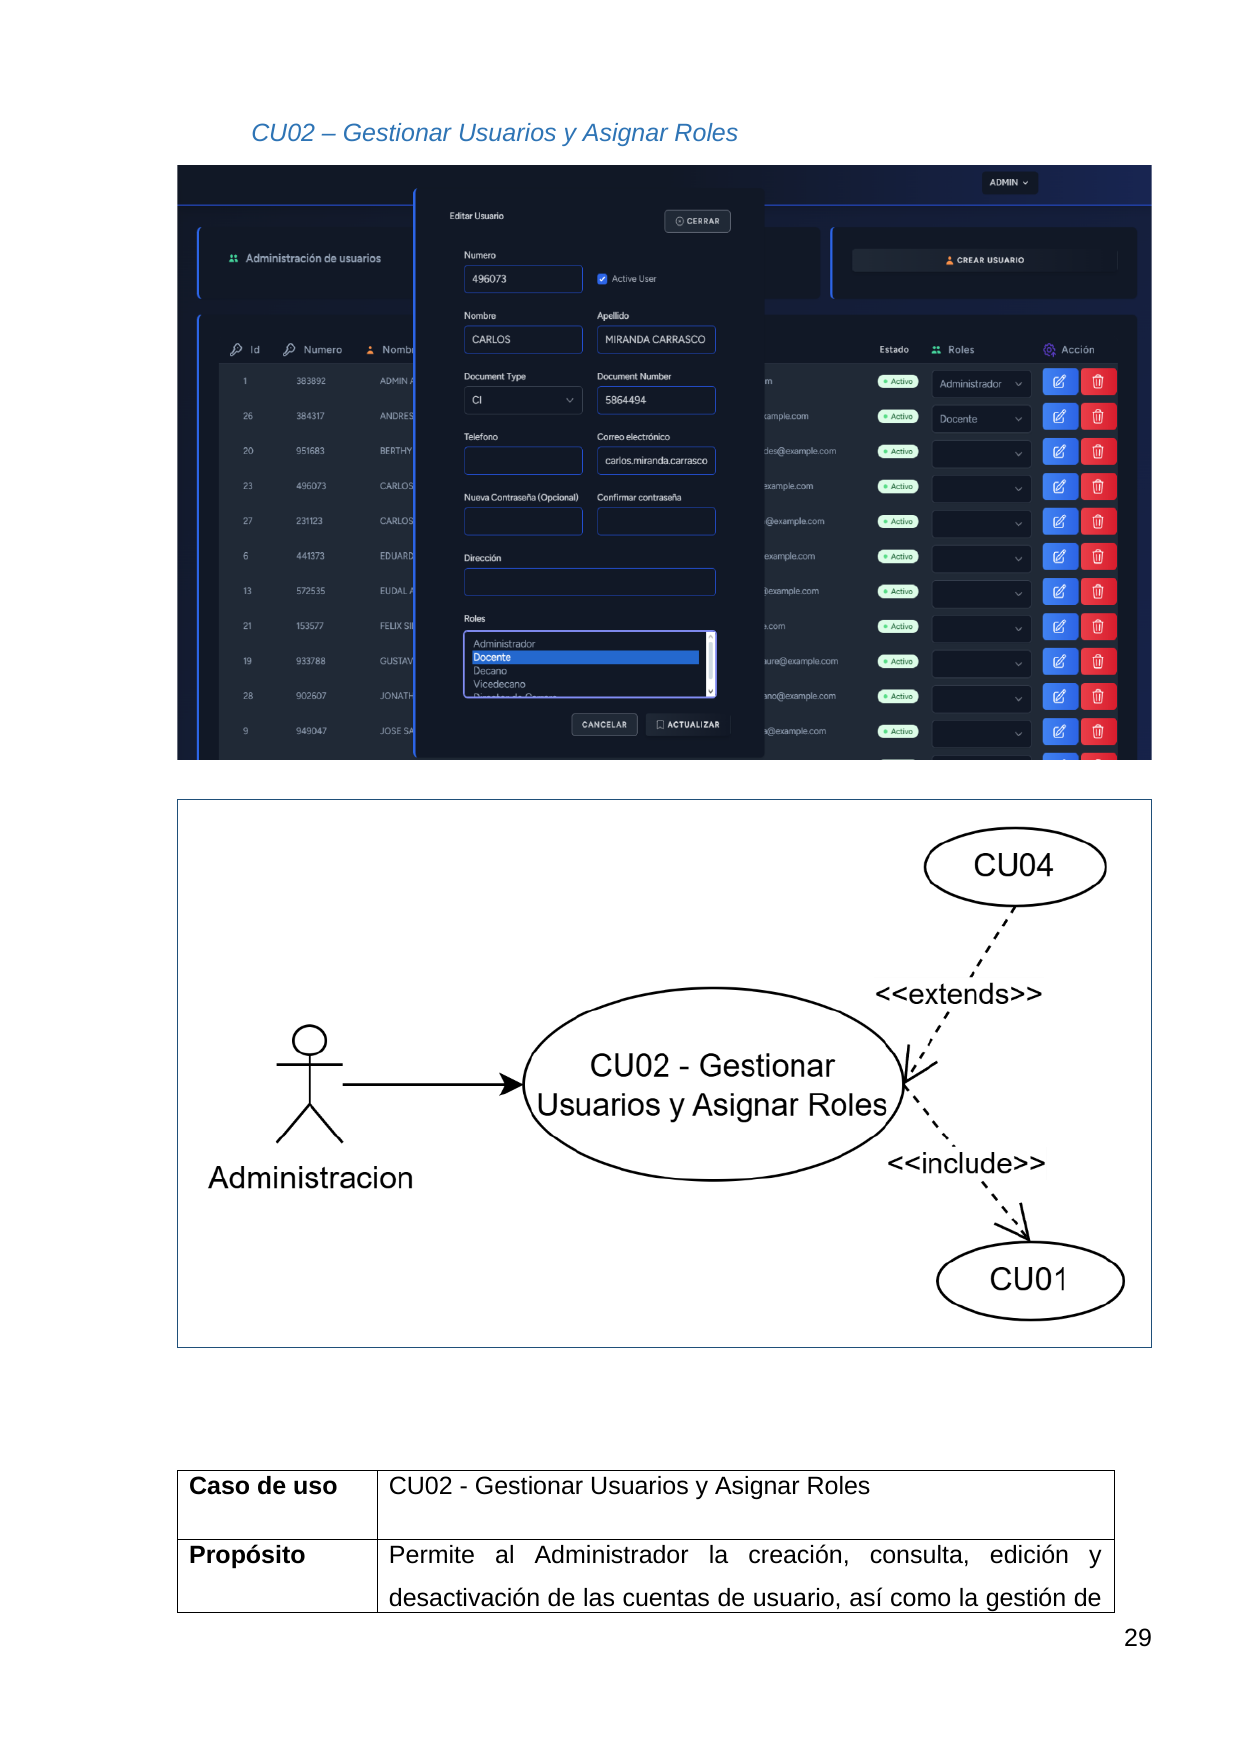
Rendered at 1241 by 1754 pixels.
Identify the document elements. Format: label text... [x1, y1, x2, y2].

table_header CU02 - Gestionar Usuarios y Asignar Roles [378, 1471, 1114, 1539]
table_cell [378, 1540, 1114, 1612]
subtitle CU02 – Gestionar Usuarios y Asignar Roles [177, 118, 1152, 147]
table_header Caso de uso [178, 1471, 377, 1539]
picture [177, 165, 1152, 760]
picture [178, 800, 1151, 1347]
table_cell Propósito [178, 1540, 377, 1612]
